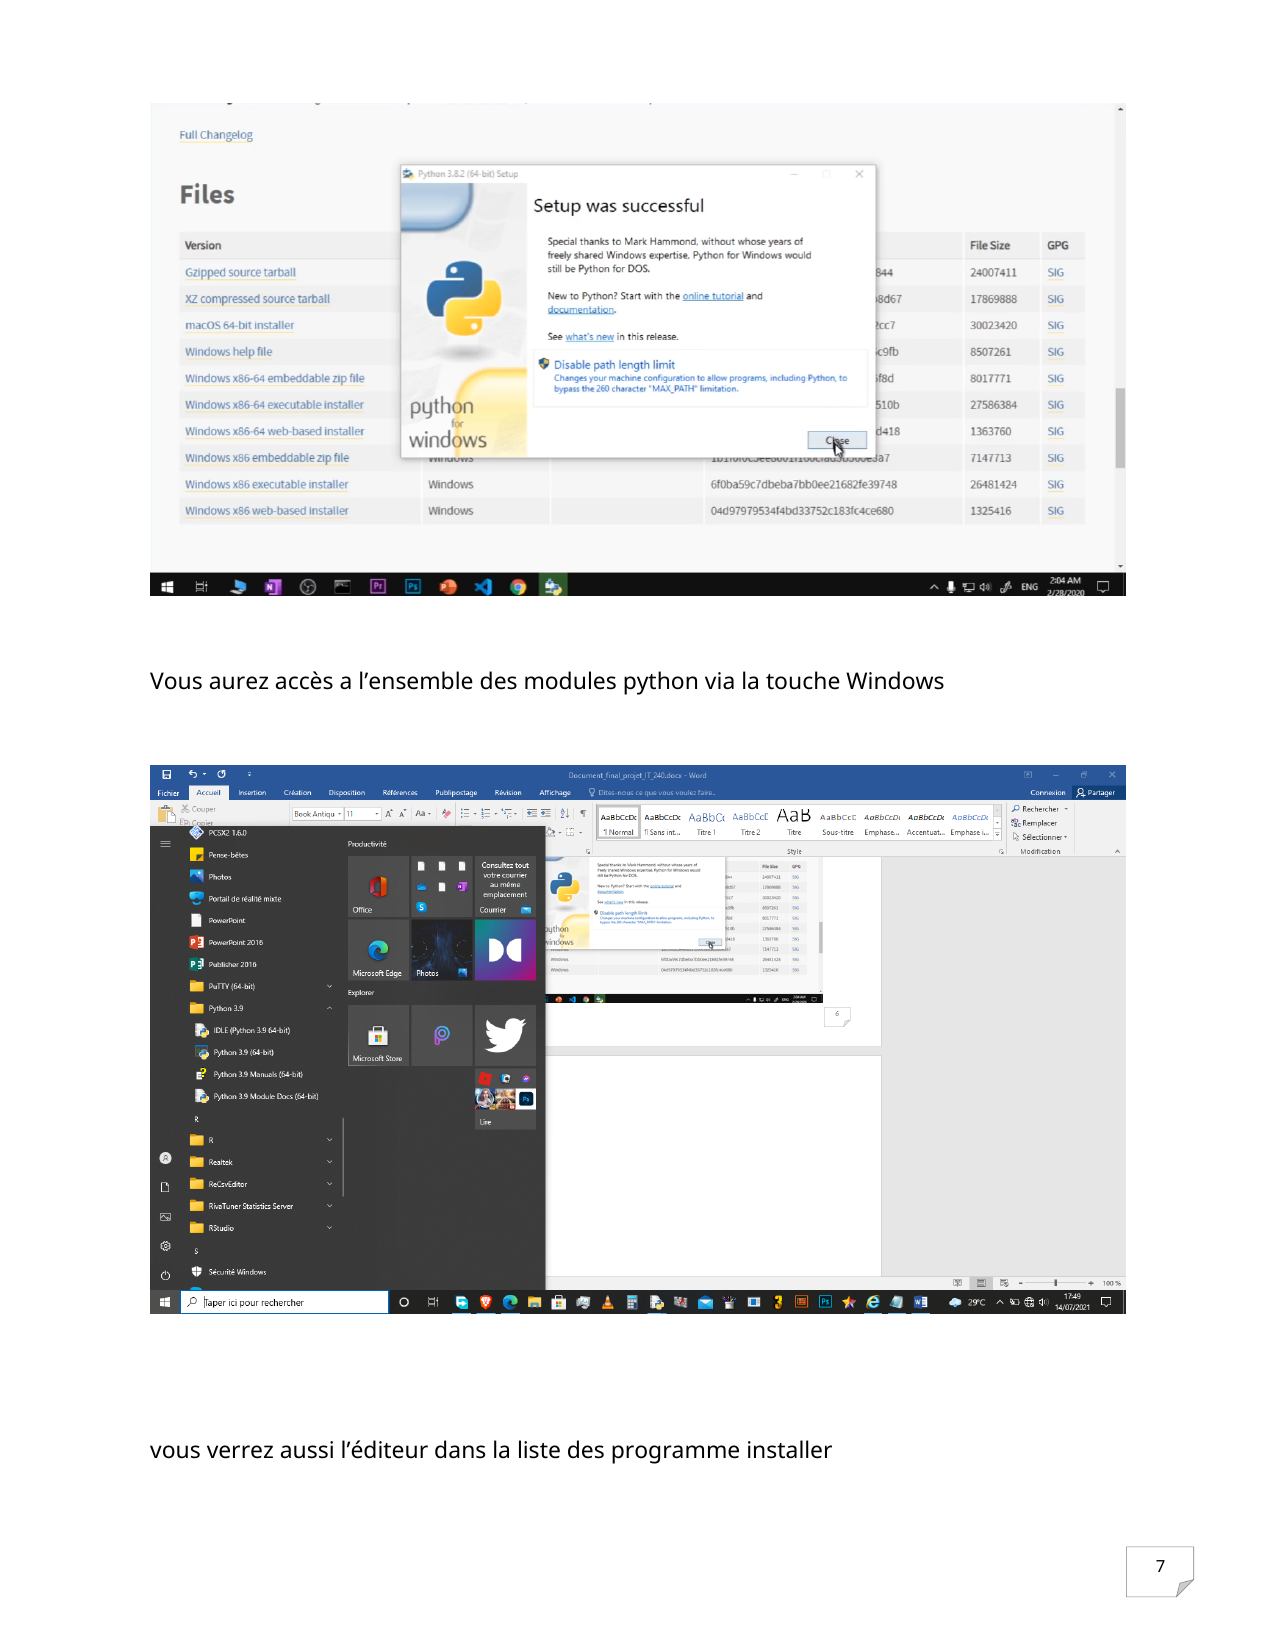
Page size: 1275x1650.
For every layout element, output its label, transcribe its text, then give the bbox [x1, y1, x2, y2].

picture [150, 103, 1126, 596]
text Vous aurez accès a l’ensemble des modules python via la touche Windows [150, 665, 1125, 696]
text vous verrez aussi l’éditeur dans la liste des programme installer [150, 1434, 1125, 1465]
picture [150, 765, 1126, 1314]
